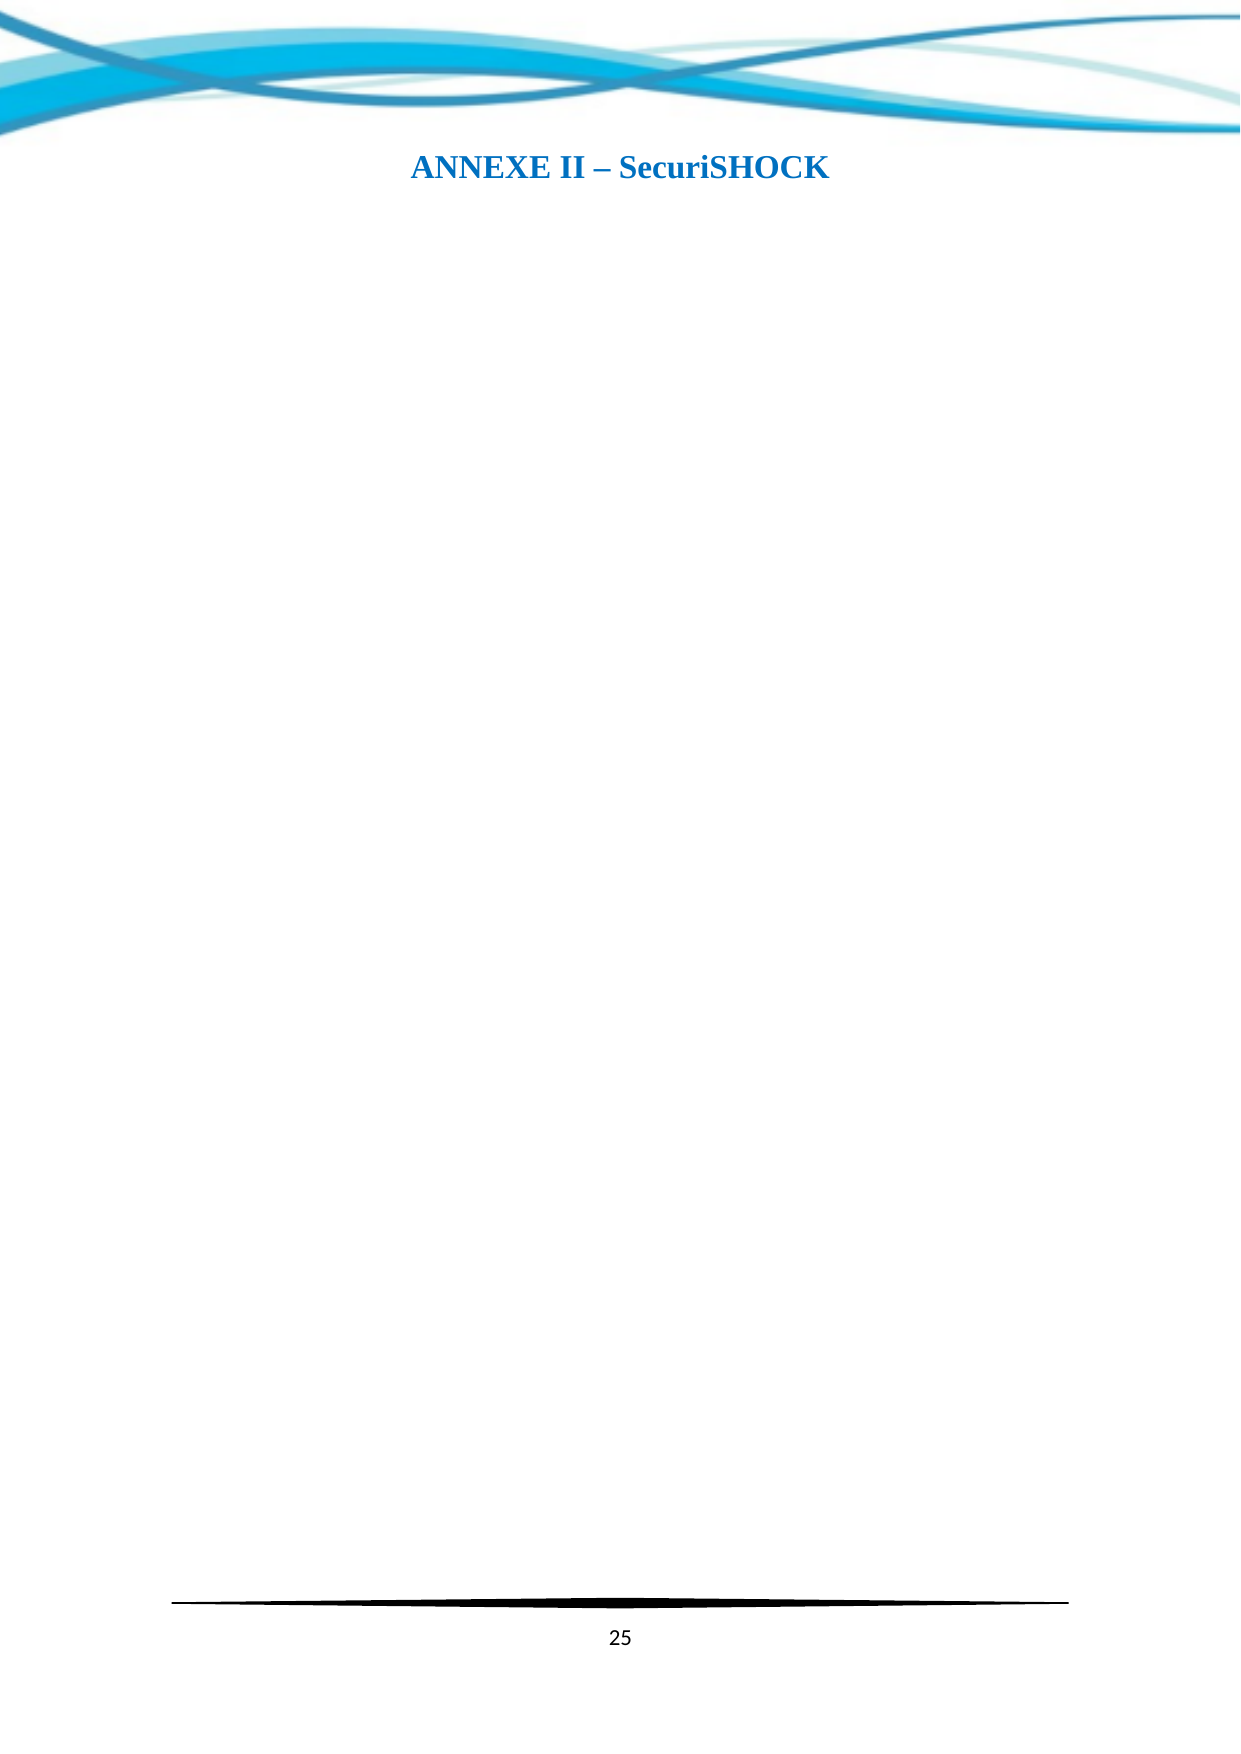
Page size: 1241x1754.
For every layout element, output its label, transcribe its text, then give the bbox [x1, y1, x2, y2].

text ANNEXE II – SecuriSHOCK [148, 148, 1093, 186]
picture [0, 0, 1241, 147]
